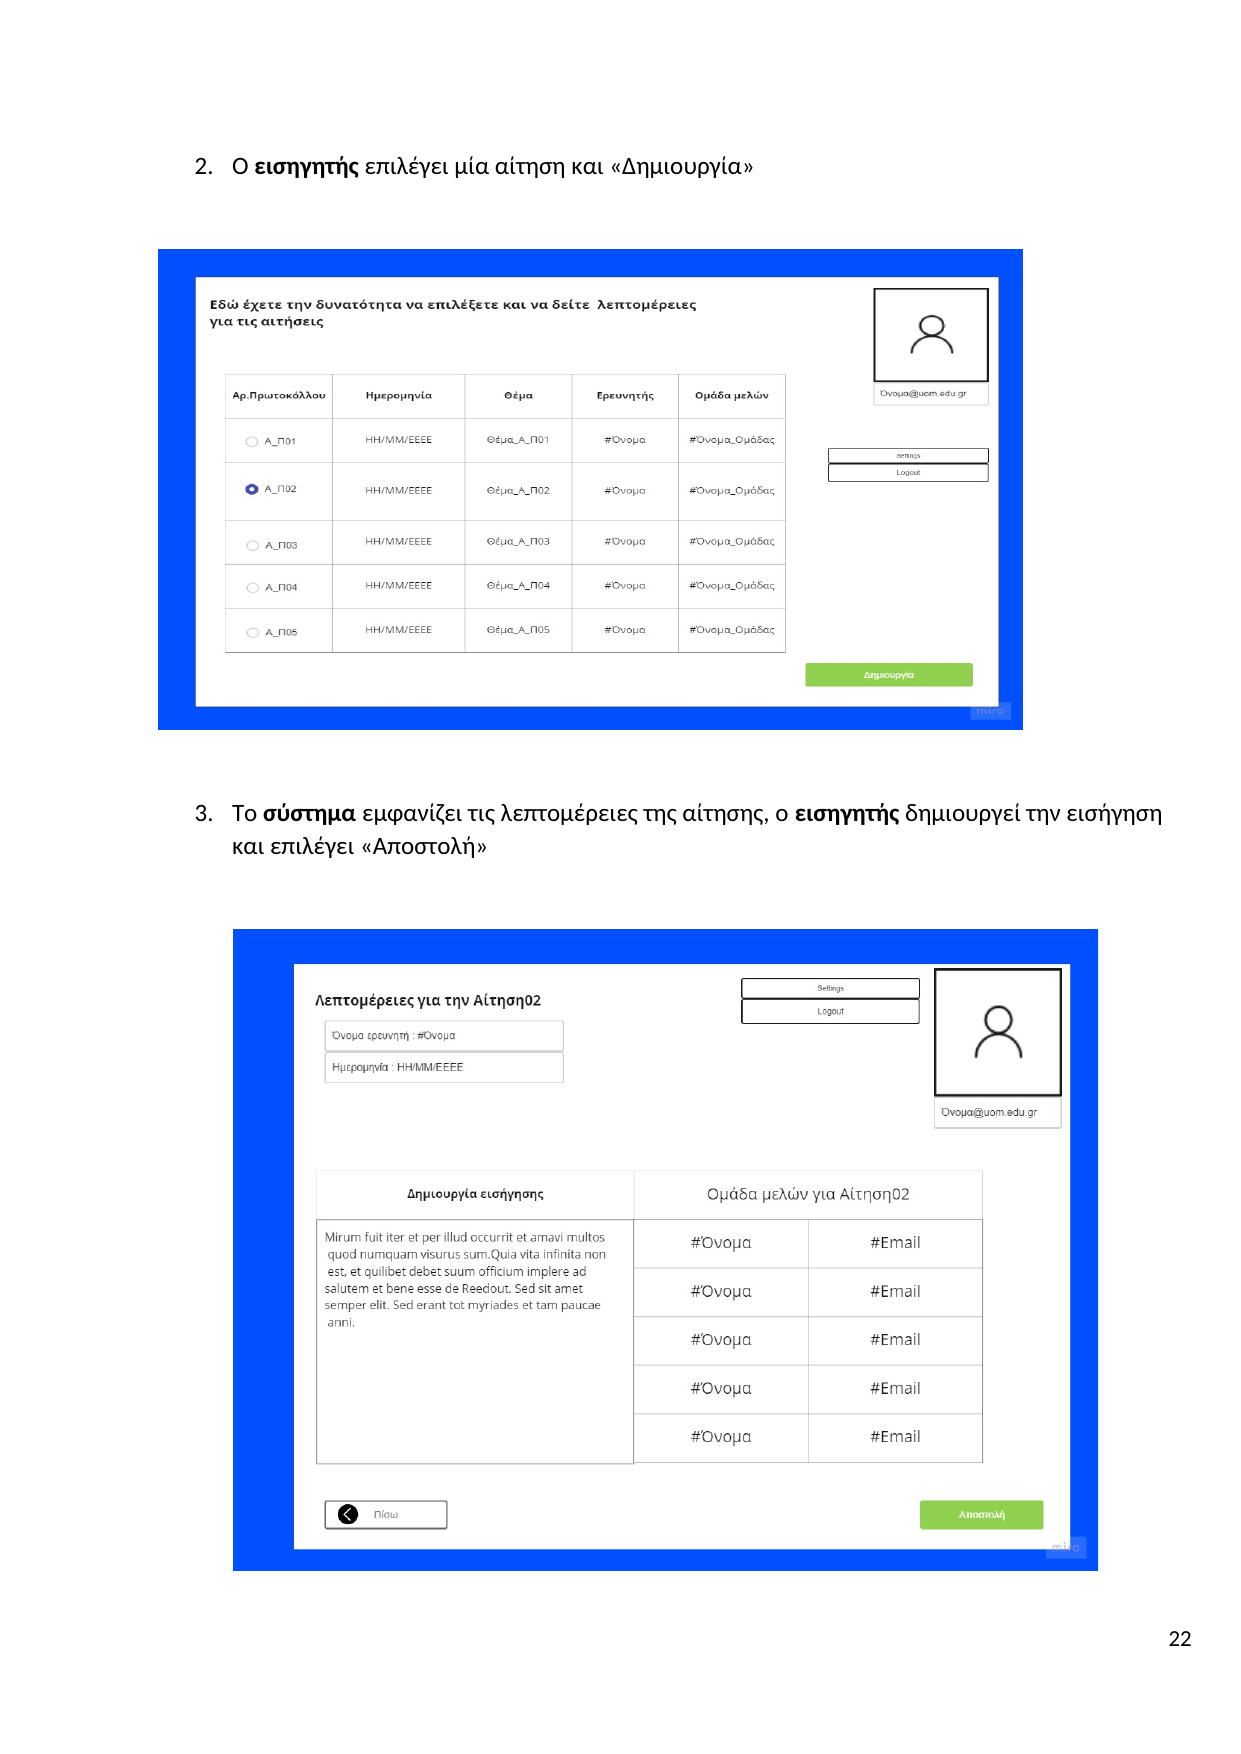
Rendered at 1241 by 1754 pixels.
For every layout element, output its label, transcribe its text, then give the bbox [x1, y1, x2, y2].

picture [233, 929, 1099, 1571]
picture [158, 249, 1023, 730]
list Το σύστημα εμφανίζει τις λεπτομέρειες της αίτησης, ο εισηγητής δημιουργεί την εισήγηση και επιλέγει «Αποστολή» [194, 798, 1191, 861]
list Ο εισηγητής επιλέγει μία αίτηση και «Δημιουργία» [194, 150, 1191, 181]
